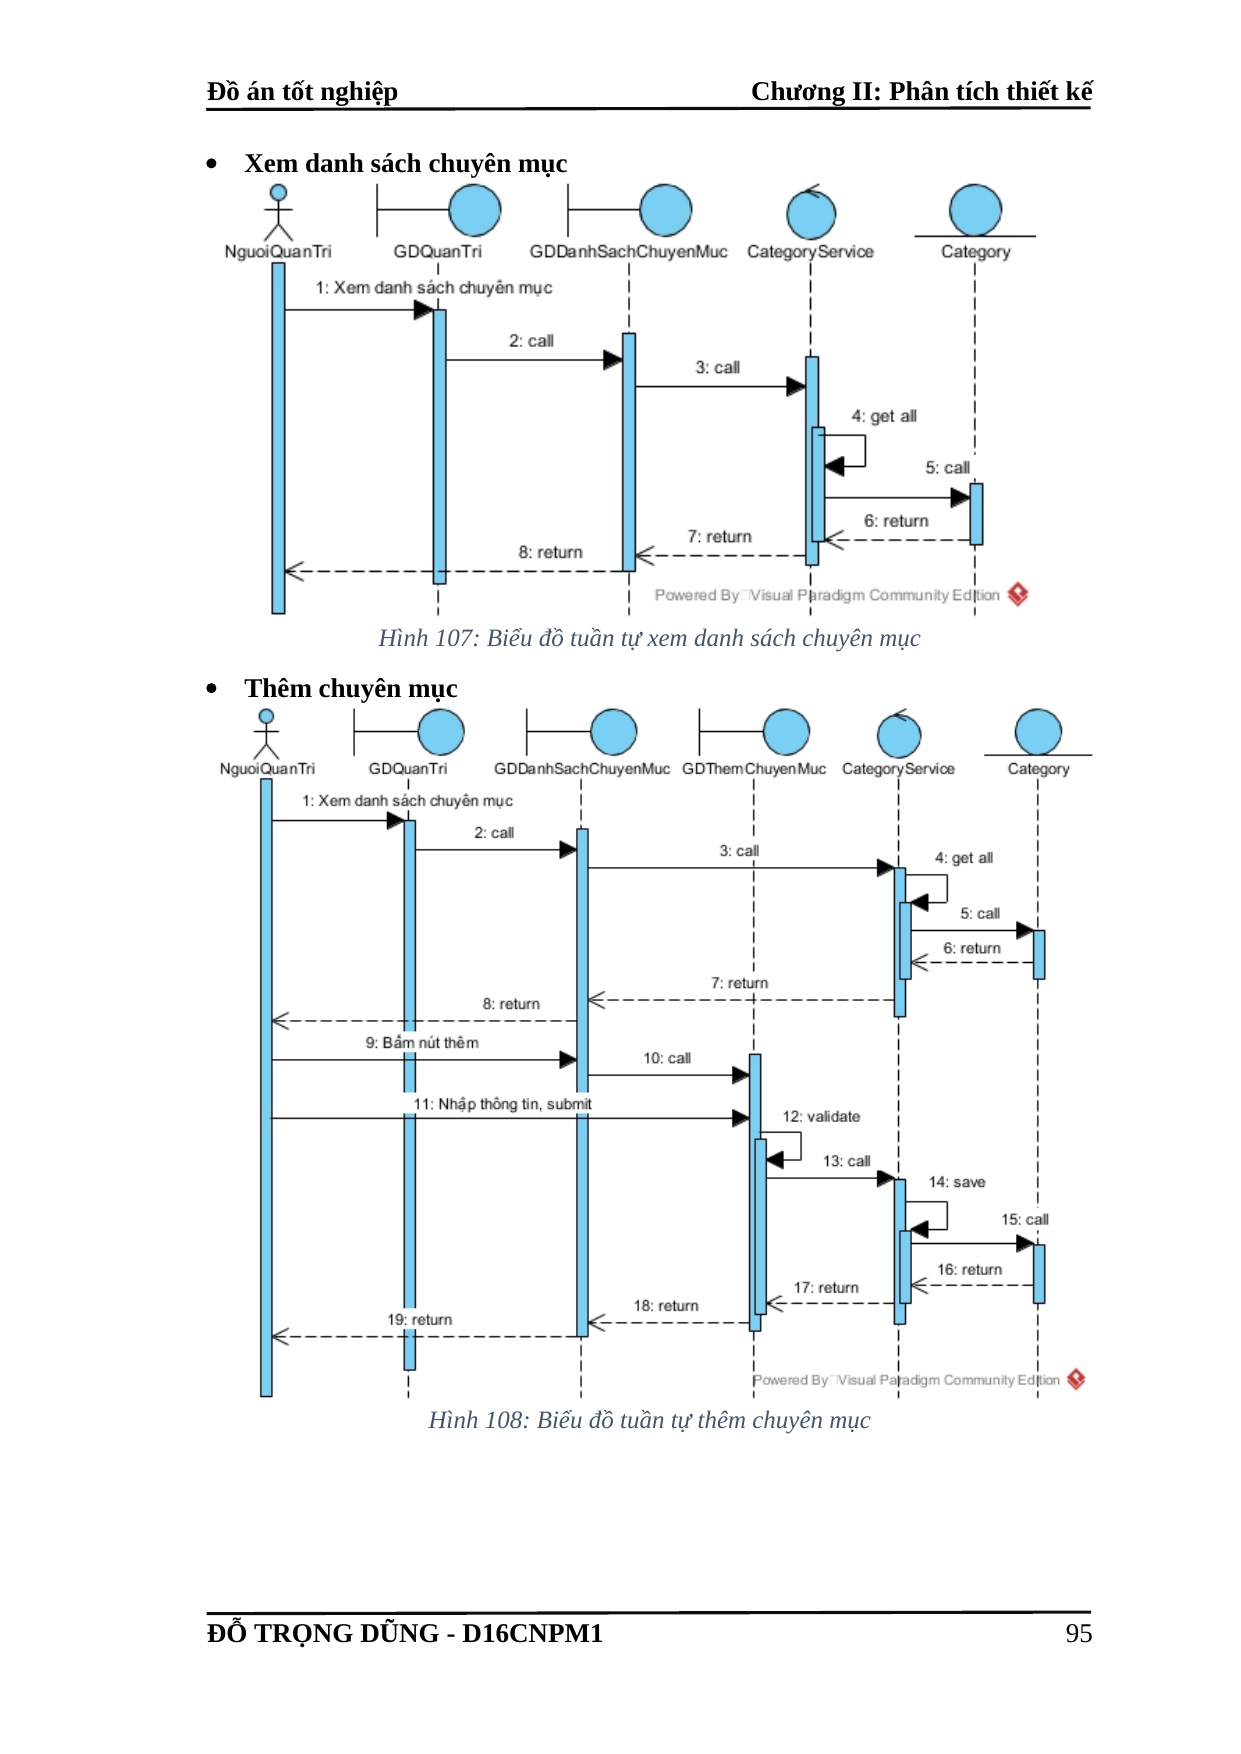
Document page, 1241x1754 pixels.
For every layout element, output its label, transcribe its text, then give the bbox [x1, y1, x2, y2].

list Xem danh sách chuyên mục [207, 148, 1093, 179]
text Hình 107: Biểu đồ tuần tự xem danh sách chuyên mục [207, 623, 1093, 652]
picture [206, 181, 1037, 621]
text Hình 108: Biểu đồ tuần tự thêm chuyên mục [207, 1405, 1093, 1434]
picture [206, 706, 1093, 1403]
list Thêm chuyên mục [207, 672, 1093, 704]
